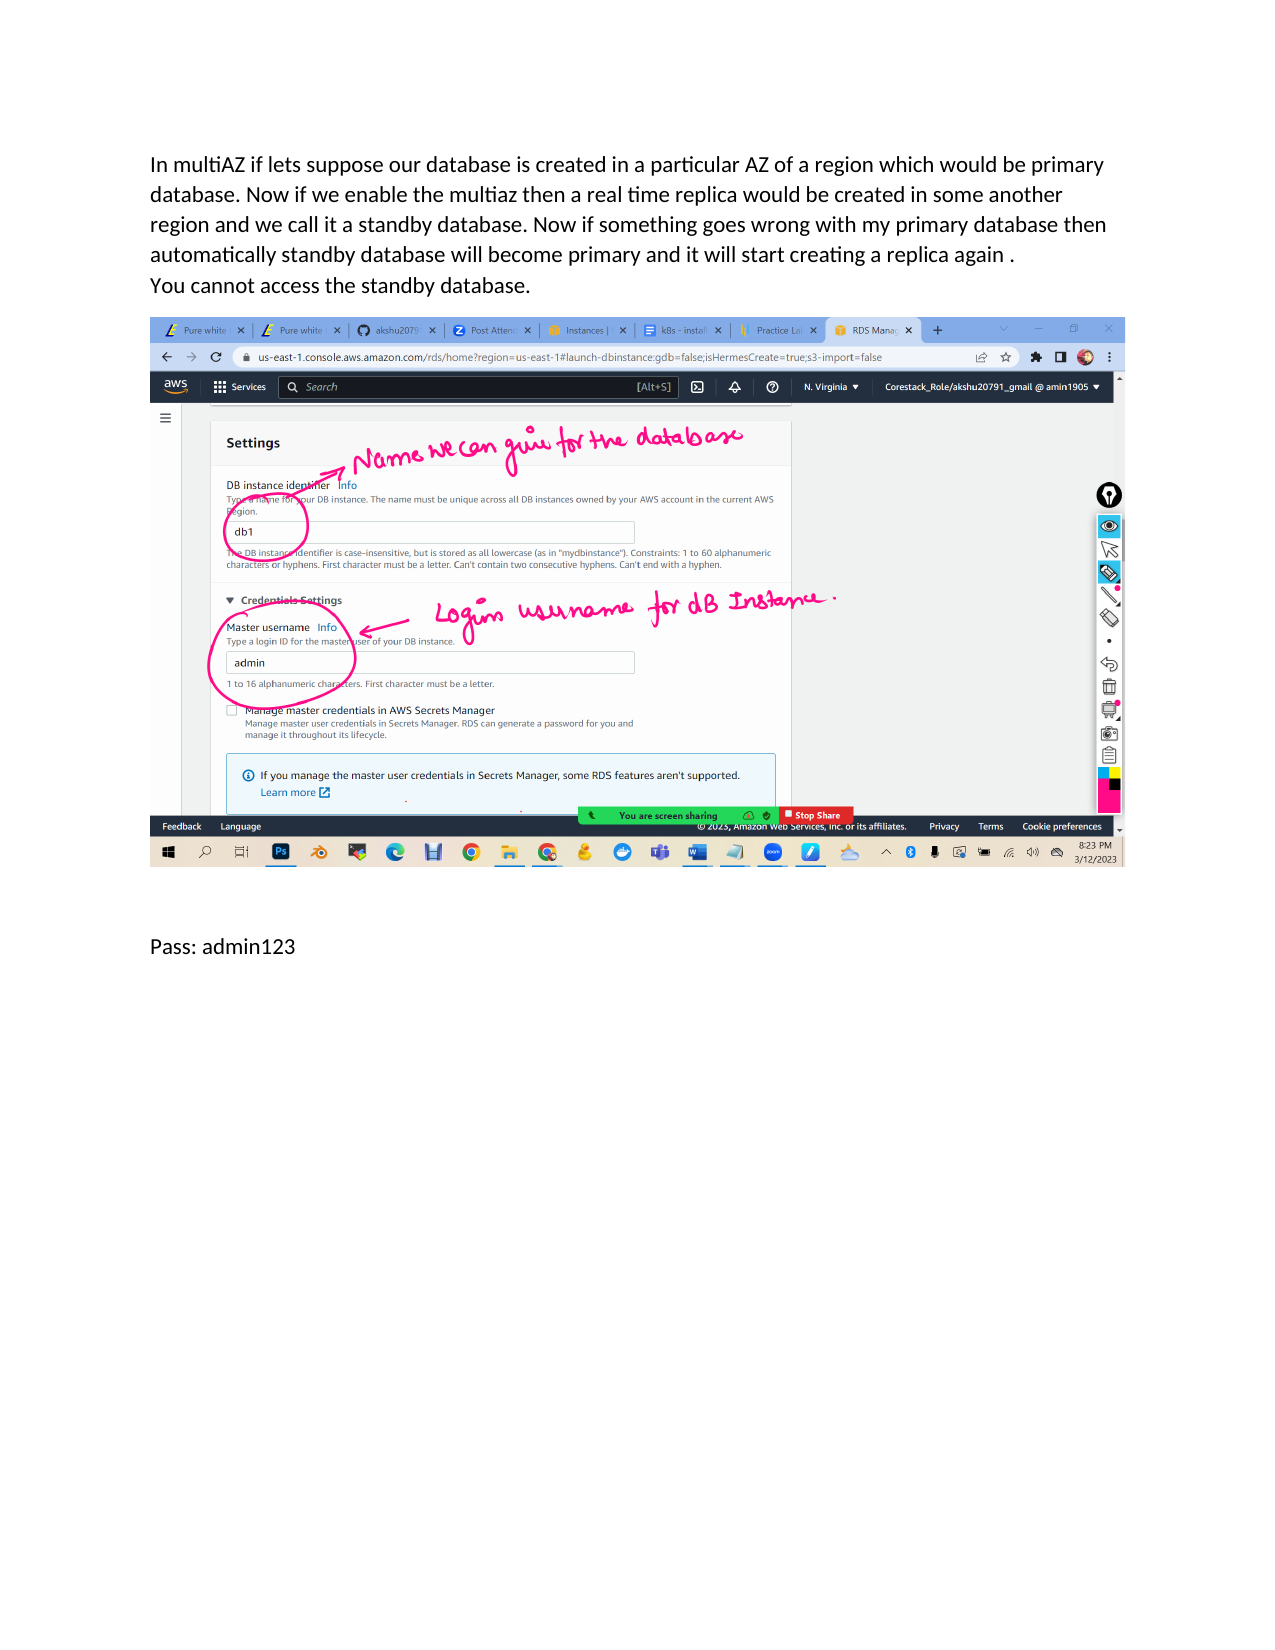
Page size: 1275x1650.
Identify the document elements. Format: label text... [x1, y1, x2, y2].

picture [150, 317, 1125, 867]
text Pass: admin123 [150, 932, 1125, 960]
text In multiAZ if lets suppose our database is created in a particular AZ of a region which would be primary database. Now if we enable the multiaz then a real time replica would be created in some another region and we call it a standby database. Now if something goes wrong with my primary database then automatically standby database will become primary and it will start creating a replica again . You cannot access the standby database. [150, 150, 1125, 299]
